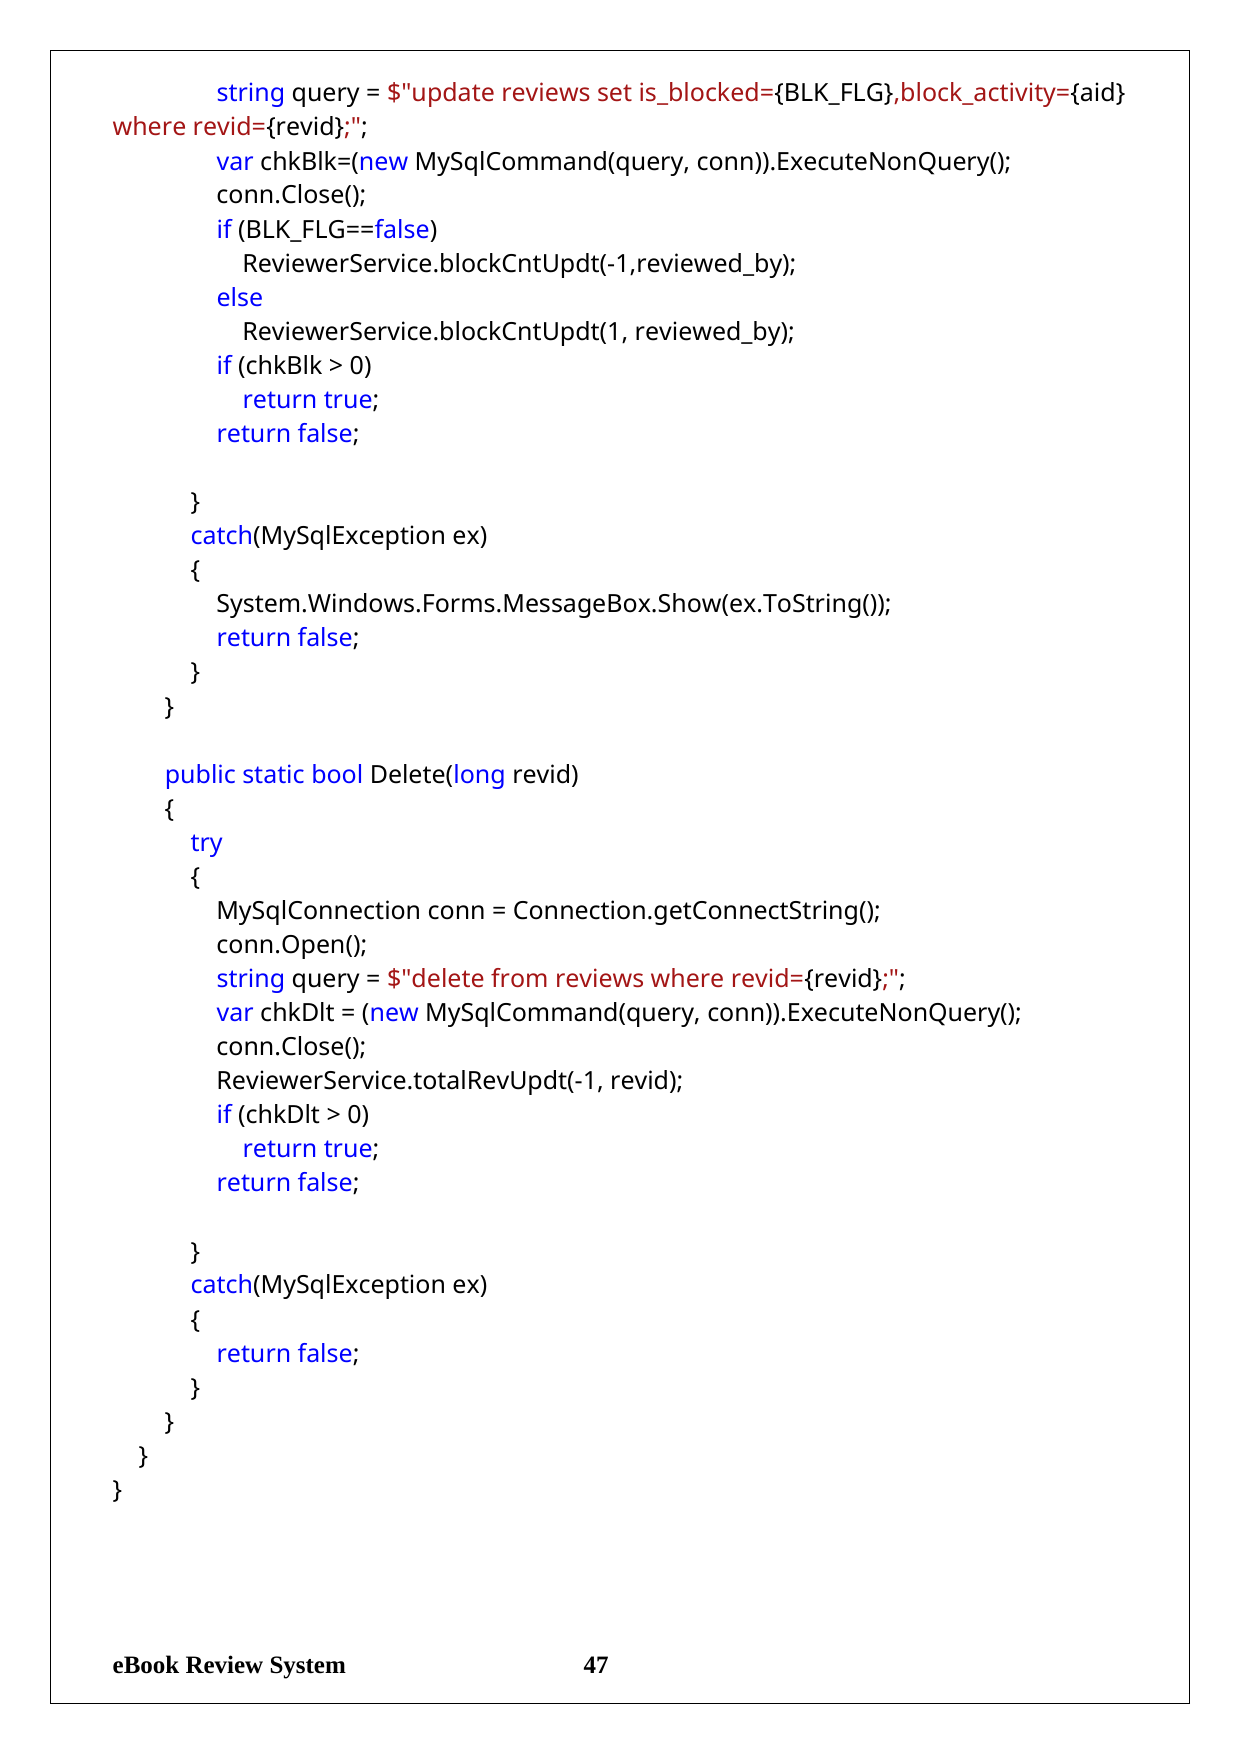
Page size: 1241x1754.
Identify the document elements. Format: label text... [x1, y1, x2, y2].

text { [112, 552, 1162, 586]
text ReviewerService.blockCntUpdt(-1,reviewed_by); [112, 245, 1162, 279]
text var chkDlt = (new MySqlCommand(query, conn)).ExecuteNonQuery(); [112, 995, 1162, 1029]
text return true; [112, 382, 1162, 416]
text if (BLK_FLG==false) [112, 211, 1162, 245]
text { [112, 790, 1162, 824]
text System.Windows.Forms.MessageBox.Show(ex.ToString()); [112, 586, 1162, 620]
text } [112, 484, 1162, 518]
text } [112, 1403, 1162, 1437]
text conn.Open(); [112, 927, 1162, 961]
text { [112, 858, 1162, 892]
text return false; [112, 1165, 1162, 1199]
text } [112, 1369, 1162, 1403]
text } [112, 1437, 1162, 1472]
text } [112, 1472, 1162, 1506]
text return true; [112, 1131, 1162, 1165]
text catch(MySqlException ex) [112, 518, 1162, 552]
text else [112, 279, 1162, 313]
text string query = $"update reviews set is_blocked={BLK_FLG},block_activity={aid} where revid={revid};"; [112, 75, 1162, 143]
text string query = $"delete from reviews where revid={revid};"; [112, 961, 1162, 995]
text return false; [112, 416, 1162, 450]
text if (chkBlk > 0) [112, 347, 1162, 382]
text conn.Close(); [112, 177, 1162, 211]
text public static bool Delete(long revid) [112, 756, 1162, 790]
text catch(MySqlException ex) [112, 1267, 1162, 1301]
text MySqlConnection conn = Connection.getConnectString(); [112, 892, 1162, 927]
text if (chkDlt > 0) [112, 1097, 1162, 1131]
text try [112, 824, 1162, 858]
text { [112, 1301, 1162, 1335]
text } [112, 1233, 1162, 1267]
text } [112, 688, 1162, 722]
text ReviewerService.blockCntUpdt(1, reviewed_by); [112, 313, 1162, 347]
text var chkBlk=(new MySqlCommand(query, conn)).ExecuteNonQuery(); [112, 143, 1162, 177]
text } [112, 654, 1162, 688]
text ReviewerService.totalRevUpdt(-1, revid); [112, 1063, 1162, 1097]
text conn.Close(); [112, 1029, 1162, 1063]
text return false; [112, 1335, 1162, 1369]
text return false; [112, 620, 1162, 654]
